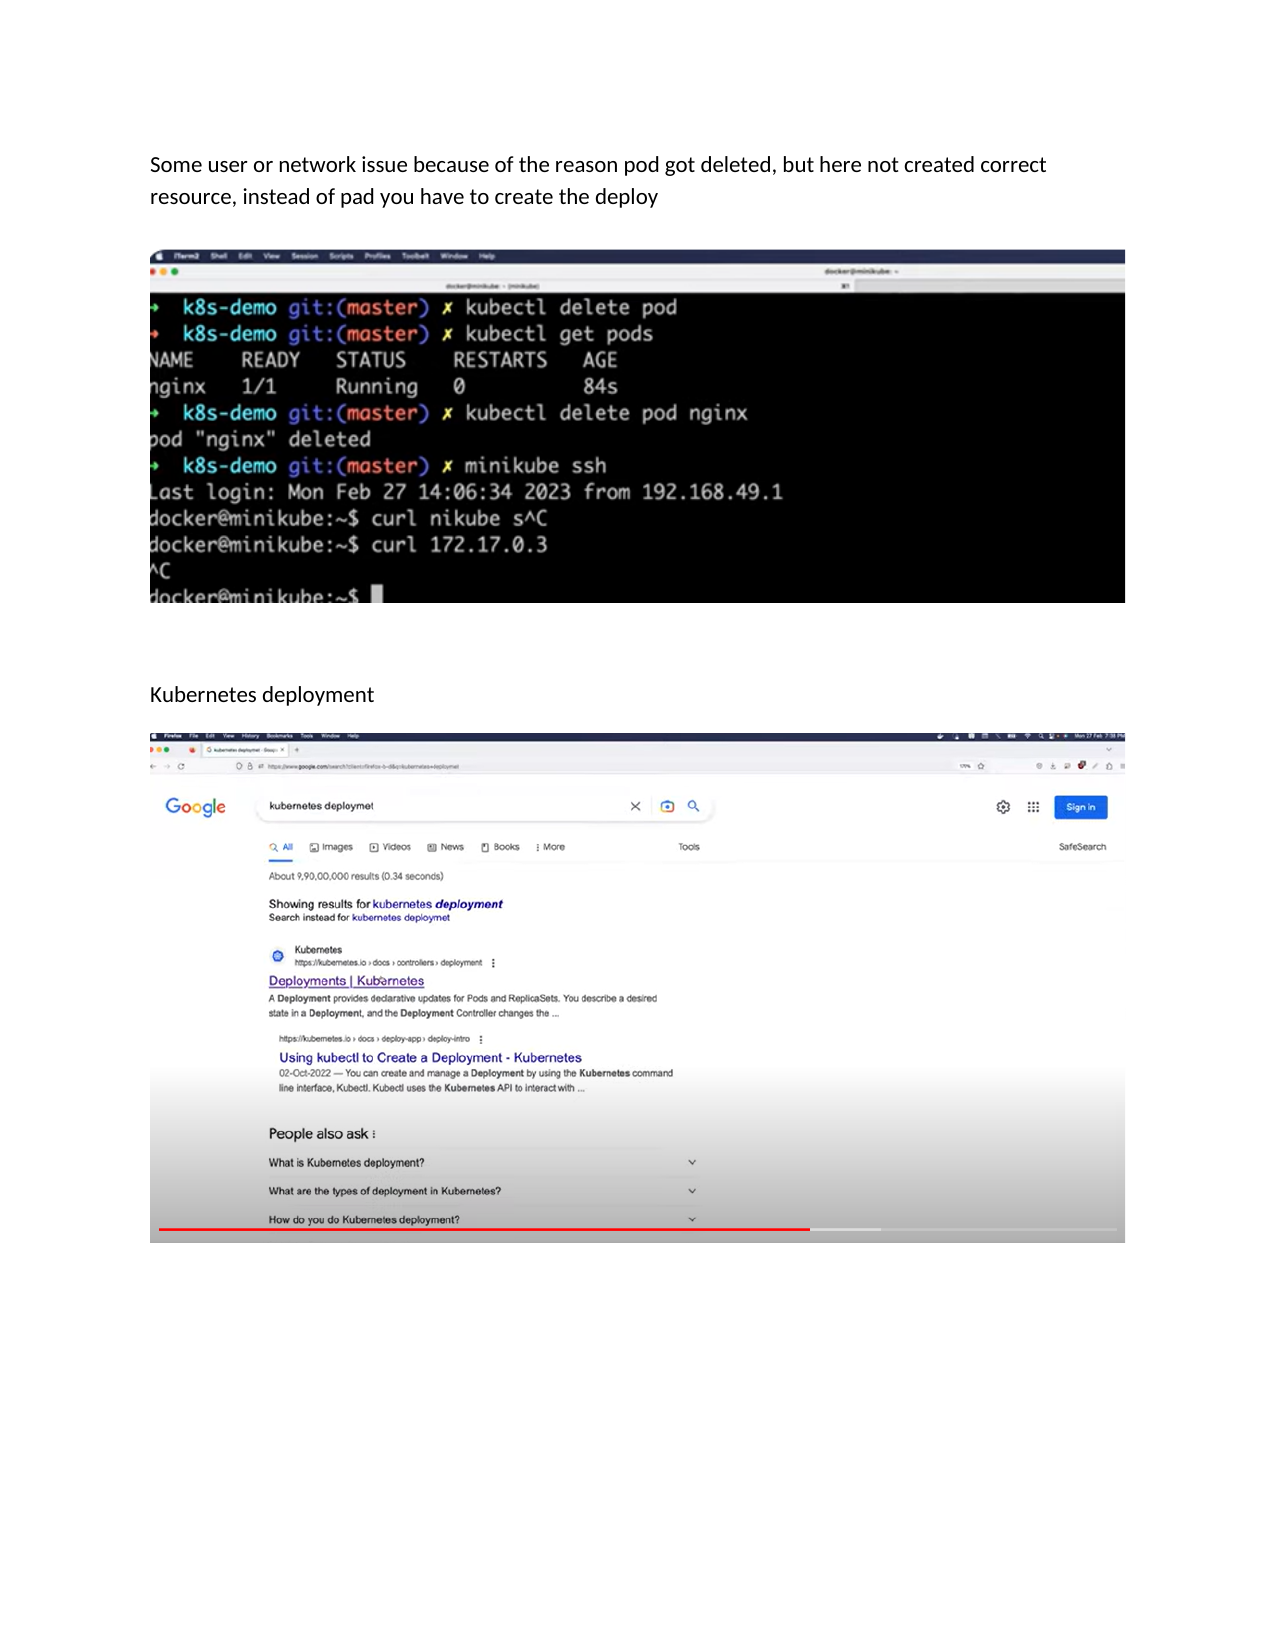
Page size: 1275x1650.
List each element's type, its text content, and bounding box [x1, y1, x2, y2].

text Kubernetes deployment [150, 681, 1125, 708]
picture [150, 733, 1125, 1243]
text Some user or network issue because of the reason pod got deleted, but here not created correct resource, instead of pad you have to create the deploy [150, 150, 1125, 210]
picture [150, 235, 1125, 603]
